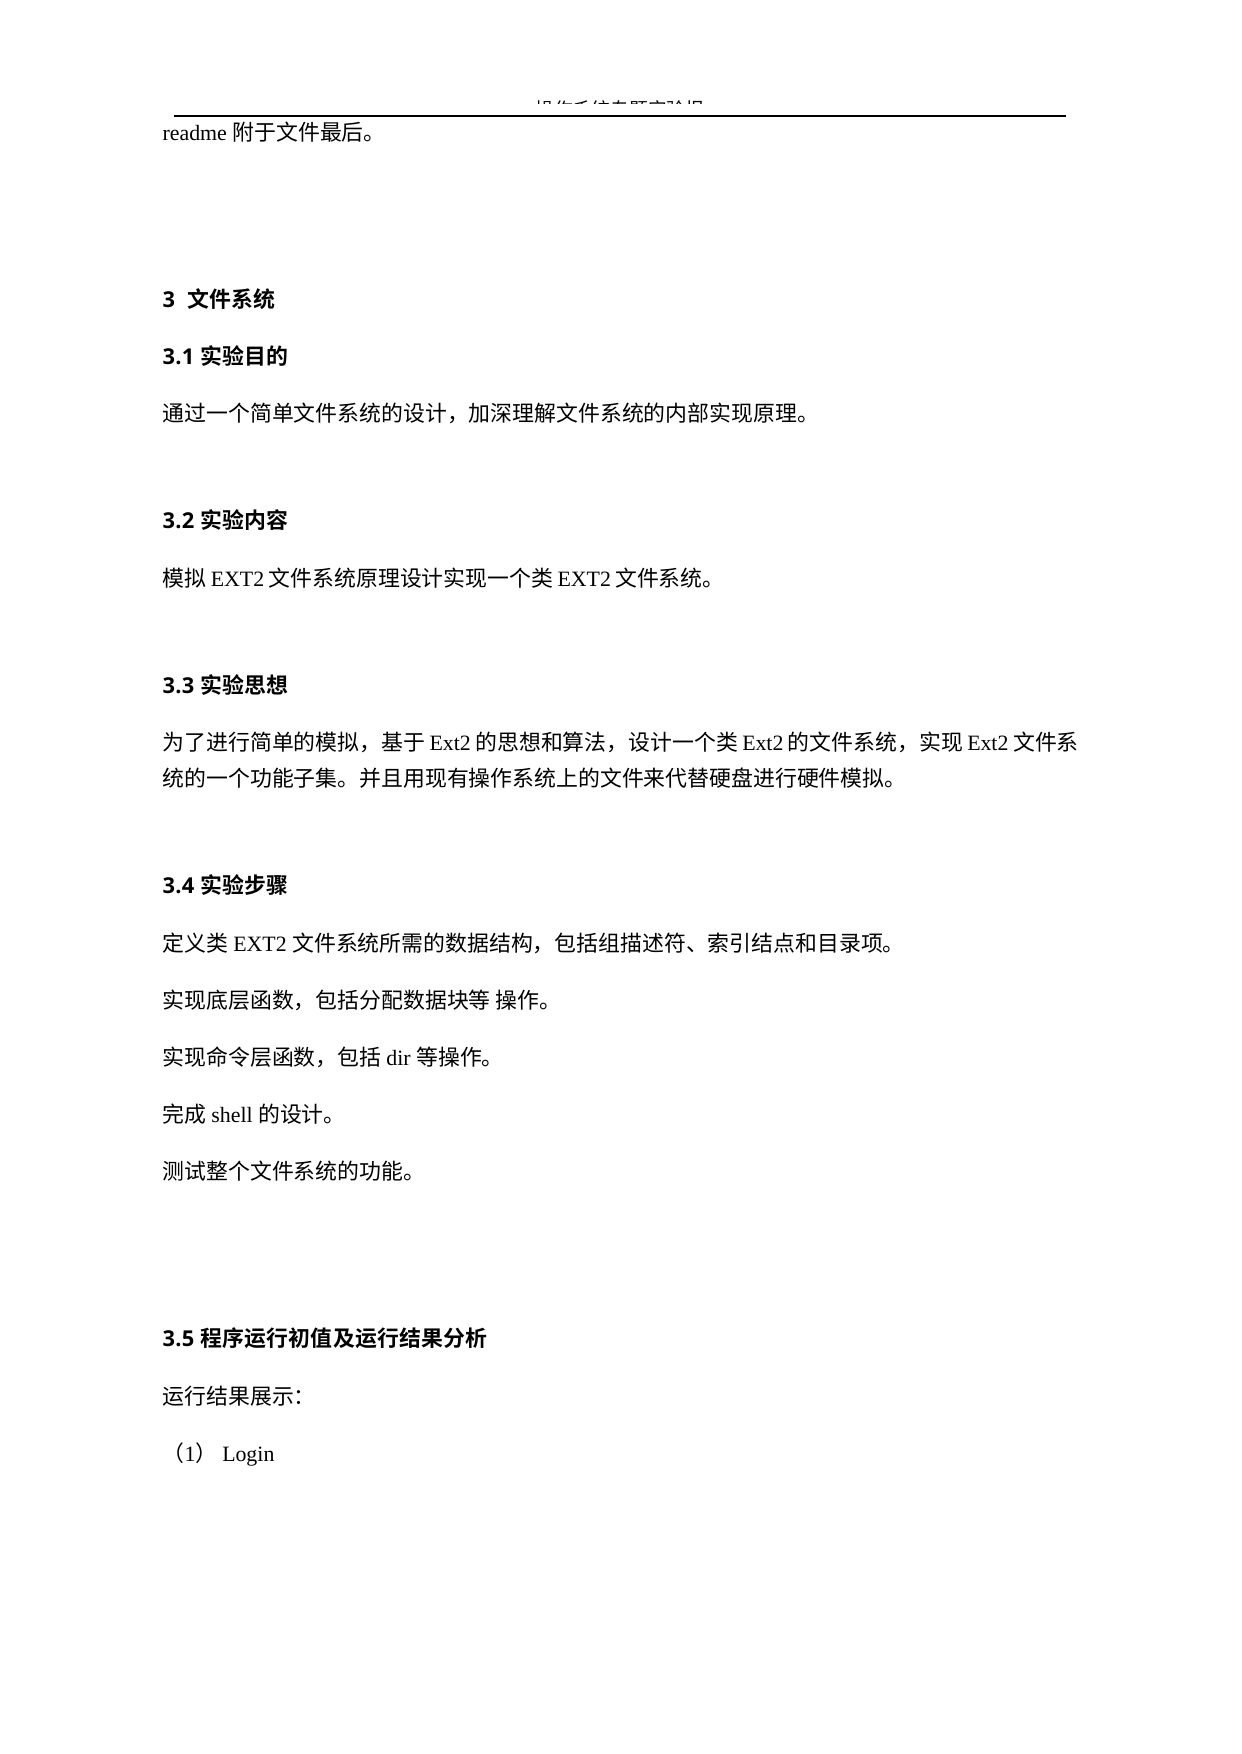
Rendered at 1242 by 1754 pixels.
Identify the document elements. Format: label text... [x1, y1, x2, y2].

list 完成 shell 的设计。 [162, 1097, 1079, 1129]
list 运行结果展示： [162, 1379, 1079, 1410]
list 实现底层函数，包括分配数据块等 操作。 [162, 983, 1079, 1014]
list 实现命令层函数，包括 dir 等操作。 [162, 1040, 1079, 1072]
text 3 文件系统 [162, 282, 1079, 313]
list Login [162, 1436, 1079, 1468]
list 模拟EXT2文件系统原理设计实现一个类EXT2文件系统。 [162, 561, 1079, 592]
text 3.2 实验内容 [162, 503, 1079, 535]
text 3.5 程序运行初值及运行结果分析 [162, 1321, 1079, 1353]
list 为了进行简单的模拟，基于Ext2的思想和算法，设计一个类Ext2的文件系统，实现Ext2文件系统的一个功能子集。并且用现有操作系统上的文件来代替硬盘进行硬件模拟。 [162, 725, 1079, 793]
text 3.1 实验目的 [162, 339, 1079, 371]
list 通过一个简单文件系统的设计，加深理解文件系统的内部实现原理。 [162, 396, 1079, 428]
list readme 附于文件最后。 [162, 114, 1079, 146]
list 定义类 EXT2 文件系统所需的数据结构，包括组描述符、索引结点和目录项。 [162, 926, 1079, 957]
text 3.4 实验步骤 [162, 868, 1079, 900]
text 3.3 实验思想 [162, 668, 1079, 699]
list 测试整个文件系统的功能。 [162, 1154, 1079, 1186]
